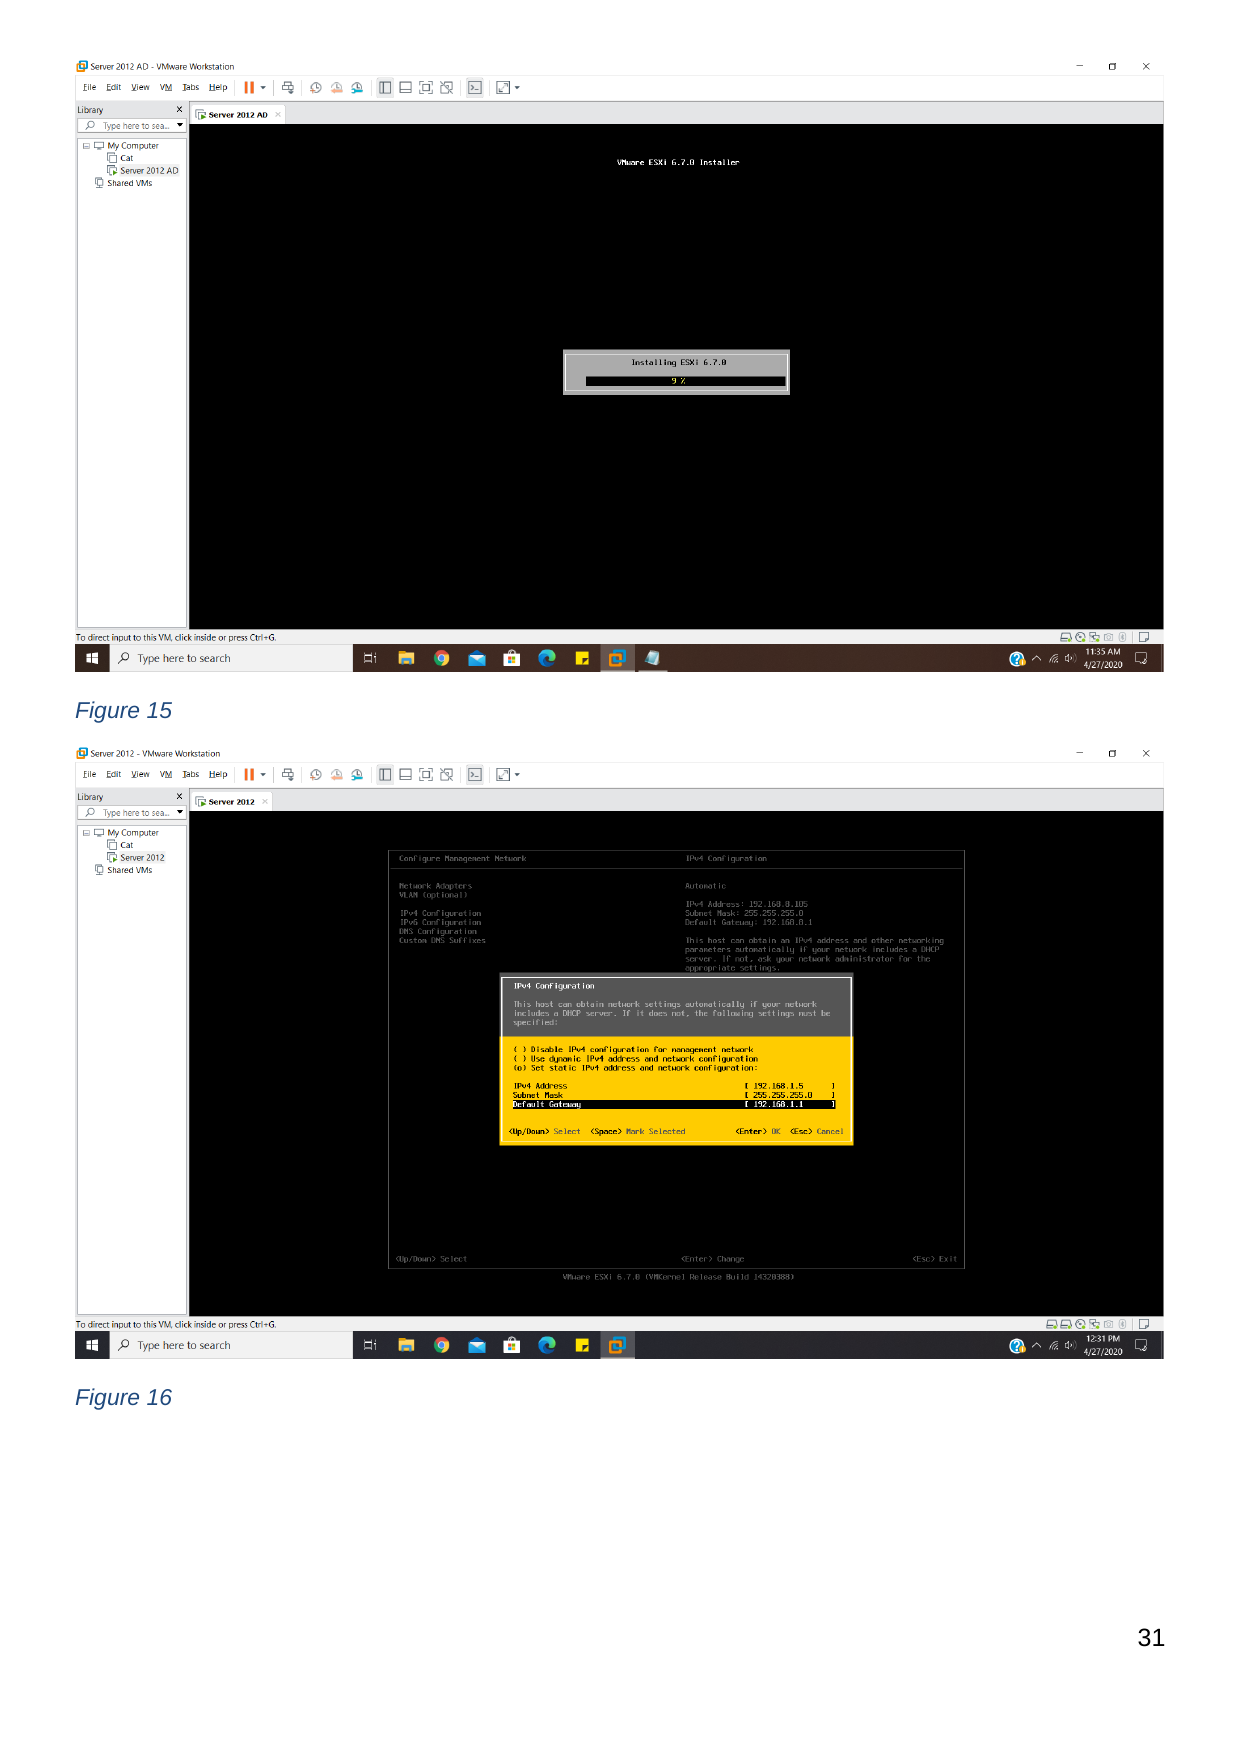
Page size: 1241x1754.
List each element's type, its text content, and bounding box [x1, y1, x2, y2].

picture [75, 746, 1164, 1359]
picture [75, 59, 1164, 672]
